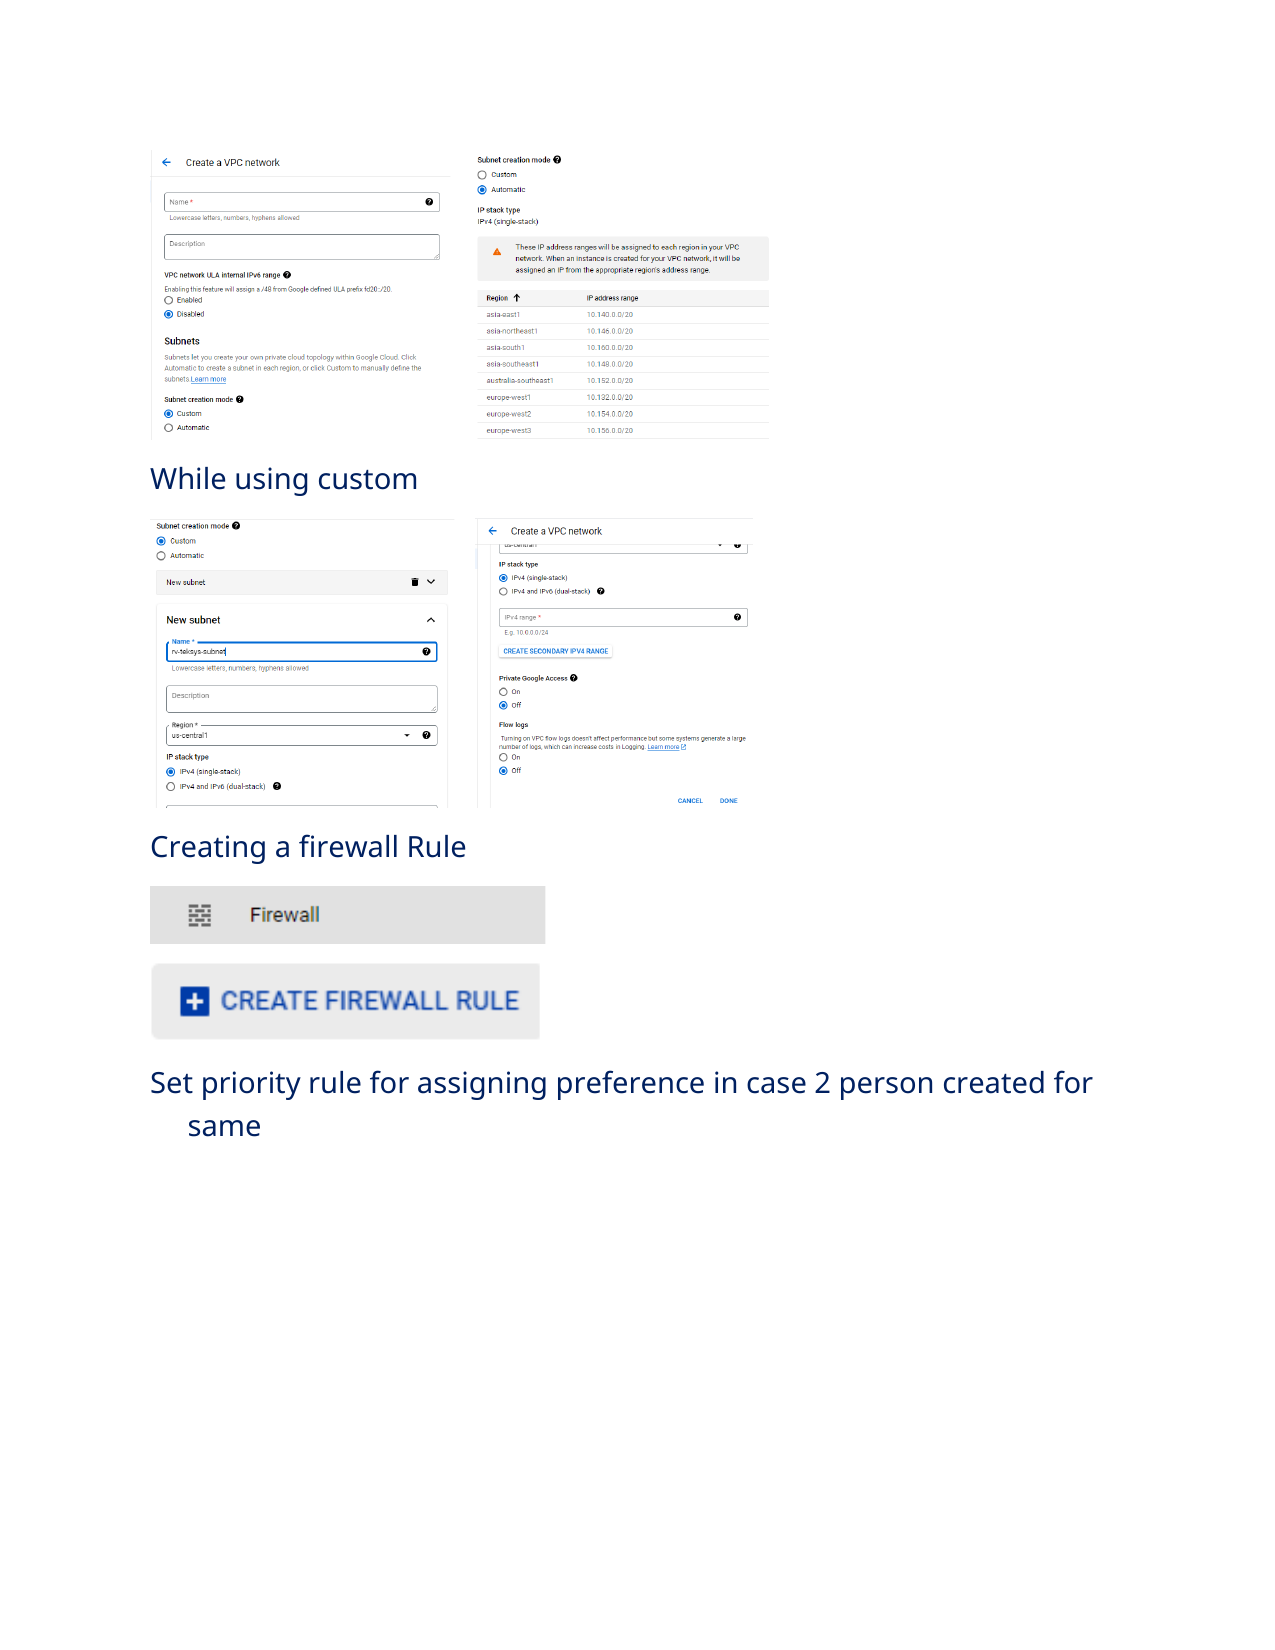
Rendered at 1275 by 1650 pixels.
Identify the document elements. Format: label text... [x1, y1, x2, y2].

picture [150, 150, 451, 440]
text Set priority rule for assigning preference in case 2 person created for same [150, 1062, 1125, 1144]
picture [150, 962, 540, 1044]
picture [150, 518, 455, 808]
text While using custom [150, 458, 1125, 498]
picture [471, 153, 773, 440]
picture [150, 886, 546, 944]
picture [475, 517, 753, 808]
text Creating a firewall Rule [150, 827, 1125, 866]
